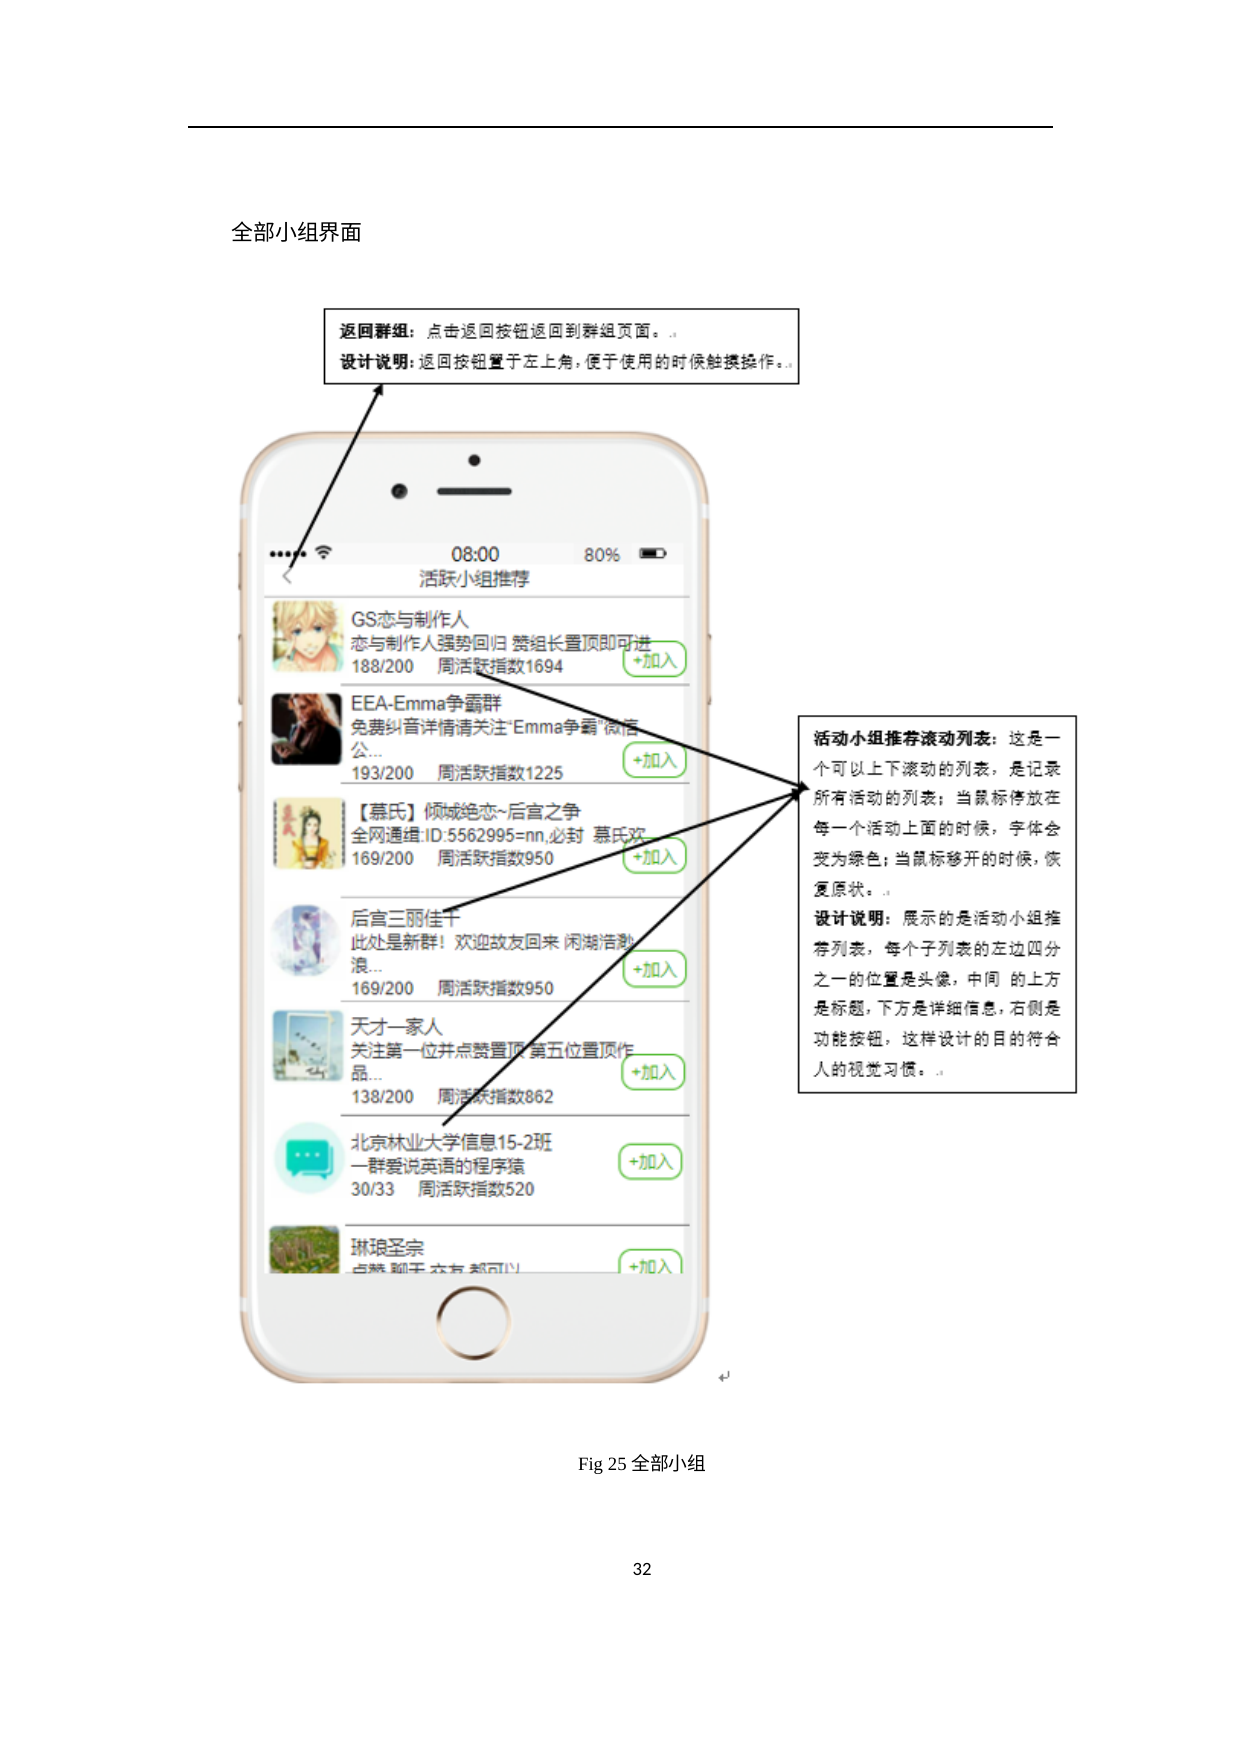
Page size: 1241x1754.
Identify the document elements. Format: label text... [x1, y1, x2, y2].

title 全部小组界面 [231, 214, 1053, 247]
picture [231, 278, 1097, 1385]
